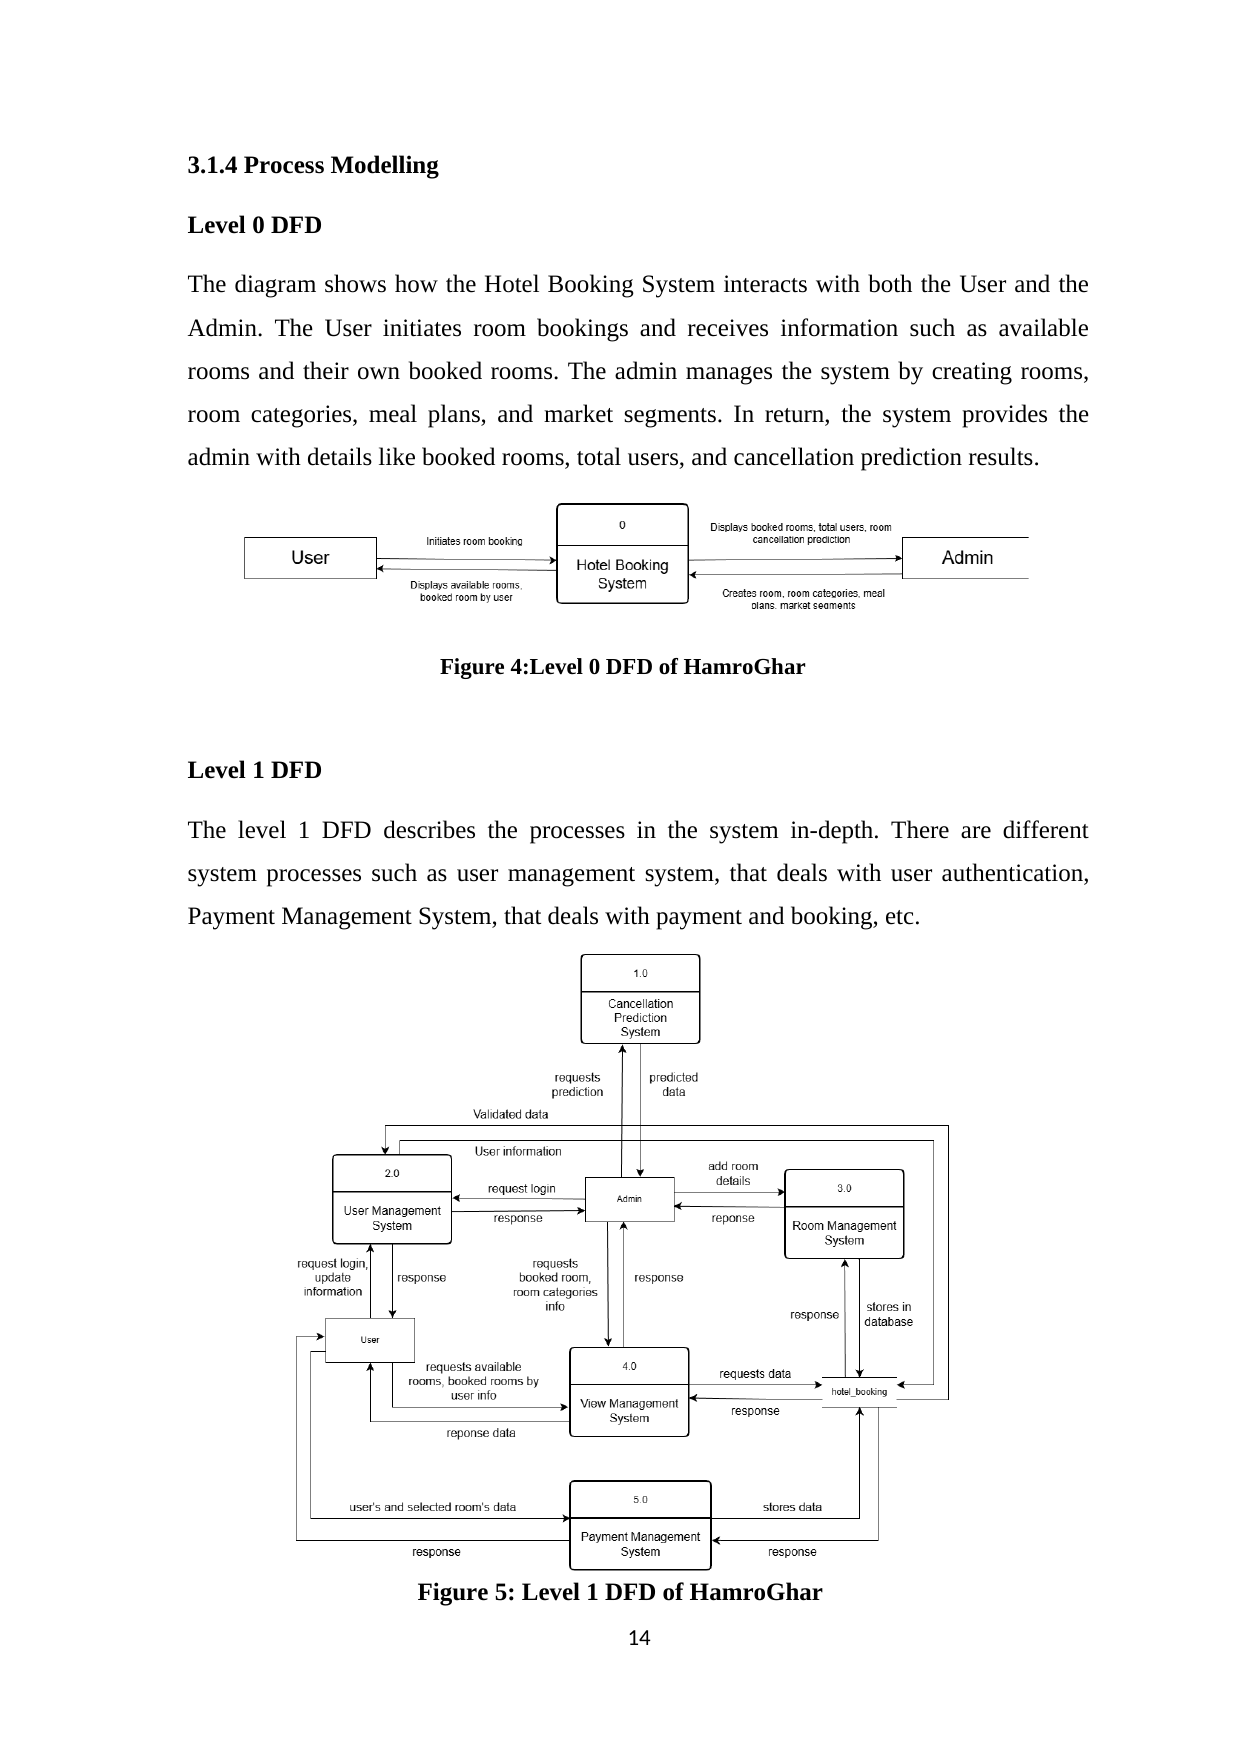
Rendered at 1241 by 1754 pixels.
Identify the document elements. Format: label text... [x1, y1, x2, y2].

text Level 0 DFD [187, 210, 1090, 238]
picture [285, 950, 955, 1571]
text The level 1 DFD describes the processes in the system in-depth. There are different system processes such as user management system, that deals with user authentication, Payment Management System, that deals with payment and booking, etc. [187, 815, 1090, 930]
picture [244, 503, 1029, 609]
text Level 1 DFD [187, 681, 1090, 784]
subtitle 3.1.4 Process Modelling [187, 150, 1090, 179]
text The diagram shows how the Hotel Booking System interacts with both the User and the Admin. The User initiates room bookings and receives information such as available rooms and their own booked rooms. The admin manages the system by creating rooms, room categories, meal plans, and market segments. In return, the system provides the admin with details like booked rooms, total users, and cancellation prediction results. [187, 269, 1090, 471]
